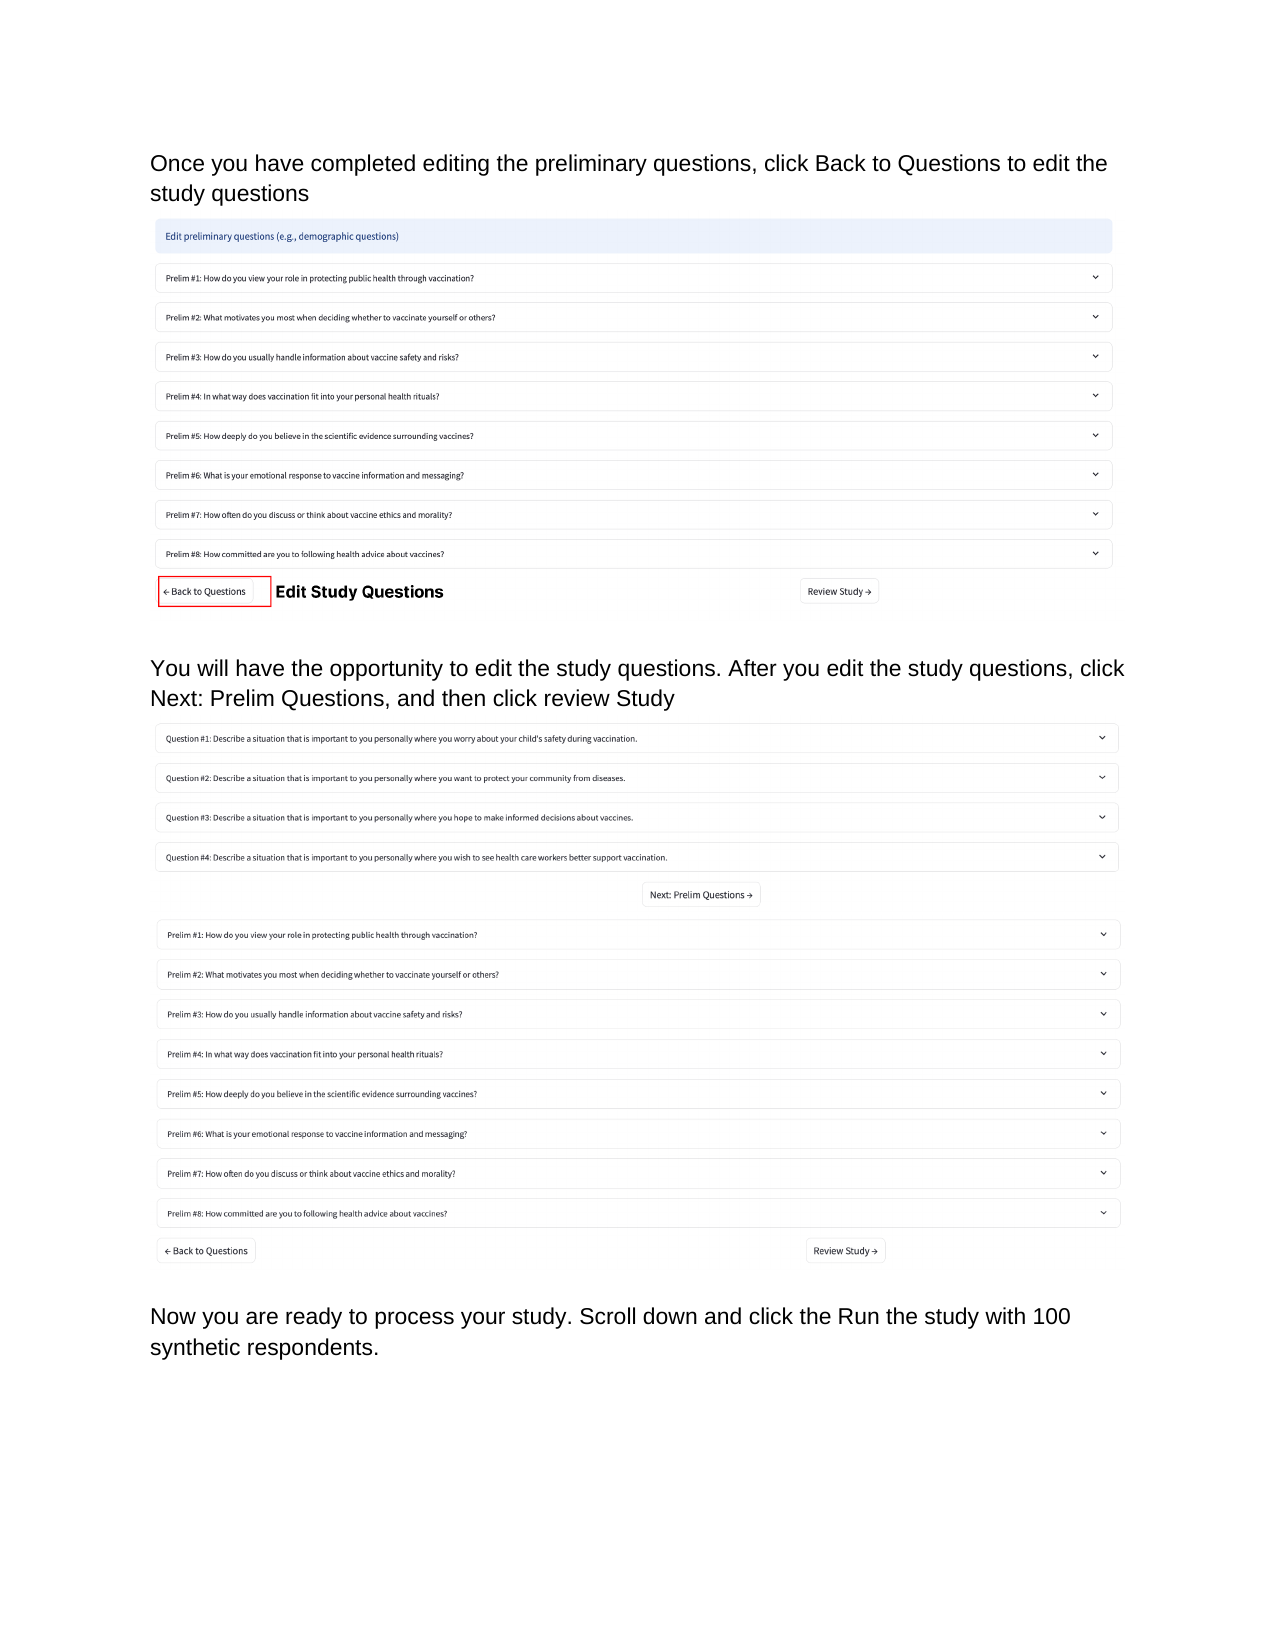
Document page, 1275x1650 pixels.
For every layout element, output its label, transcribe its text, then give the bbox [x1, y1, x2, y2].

text Now you are ready to process your study. Scroll down and click the Run the study with 100 synthetic respondents. [150, 1303, 1125, 1360]
picture [150, 210, 1125, 621]
text You will have the opportunity to edit the study questions. After you edit the study questions, click Next: Prelim Questions, and then click review Study [150, 655, 1125, 711]
picture [150, 715, 1125, 912]
picture [150, 915, 1125, 1270]
text Once you have completed editing the preliminary questions, click Back to Questions to edit the study questions [150, 150, 1125, 207]
